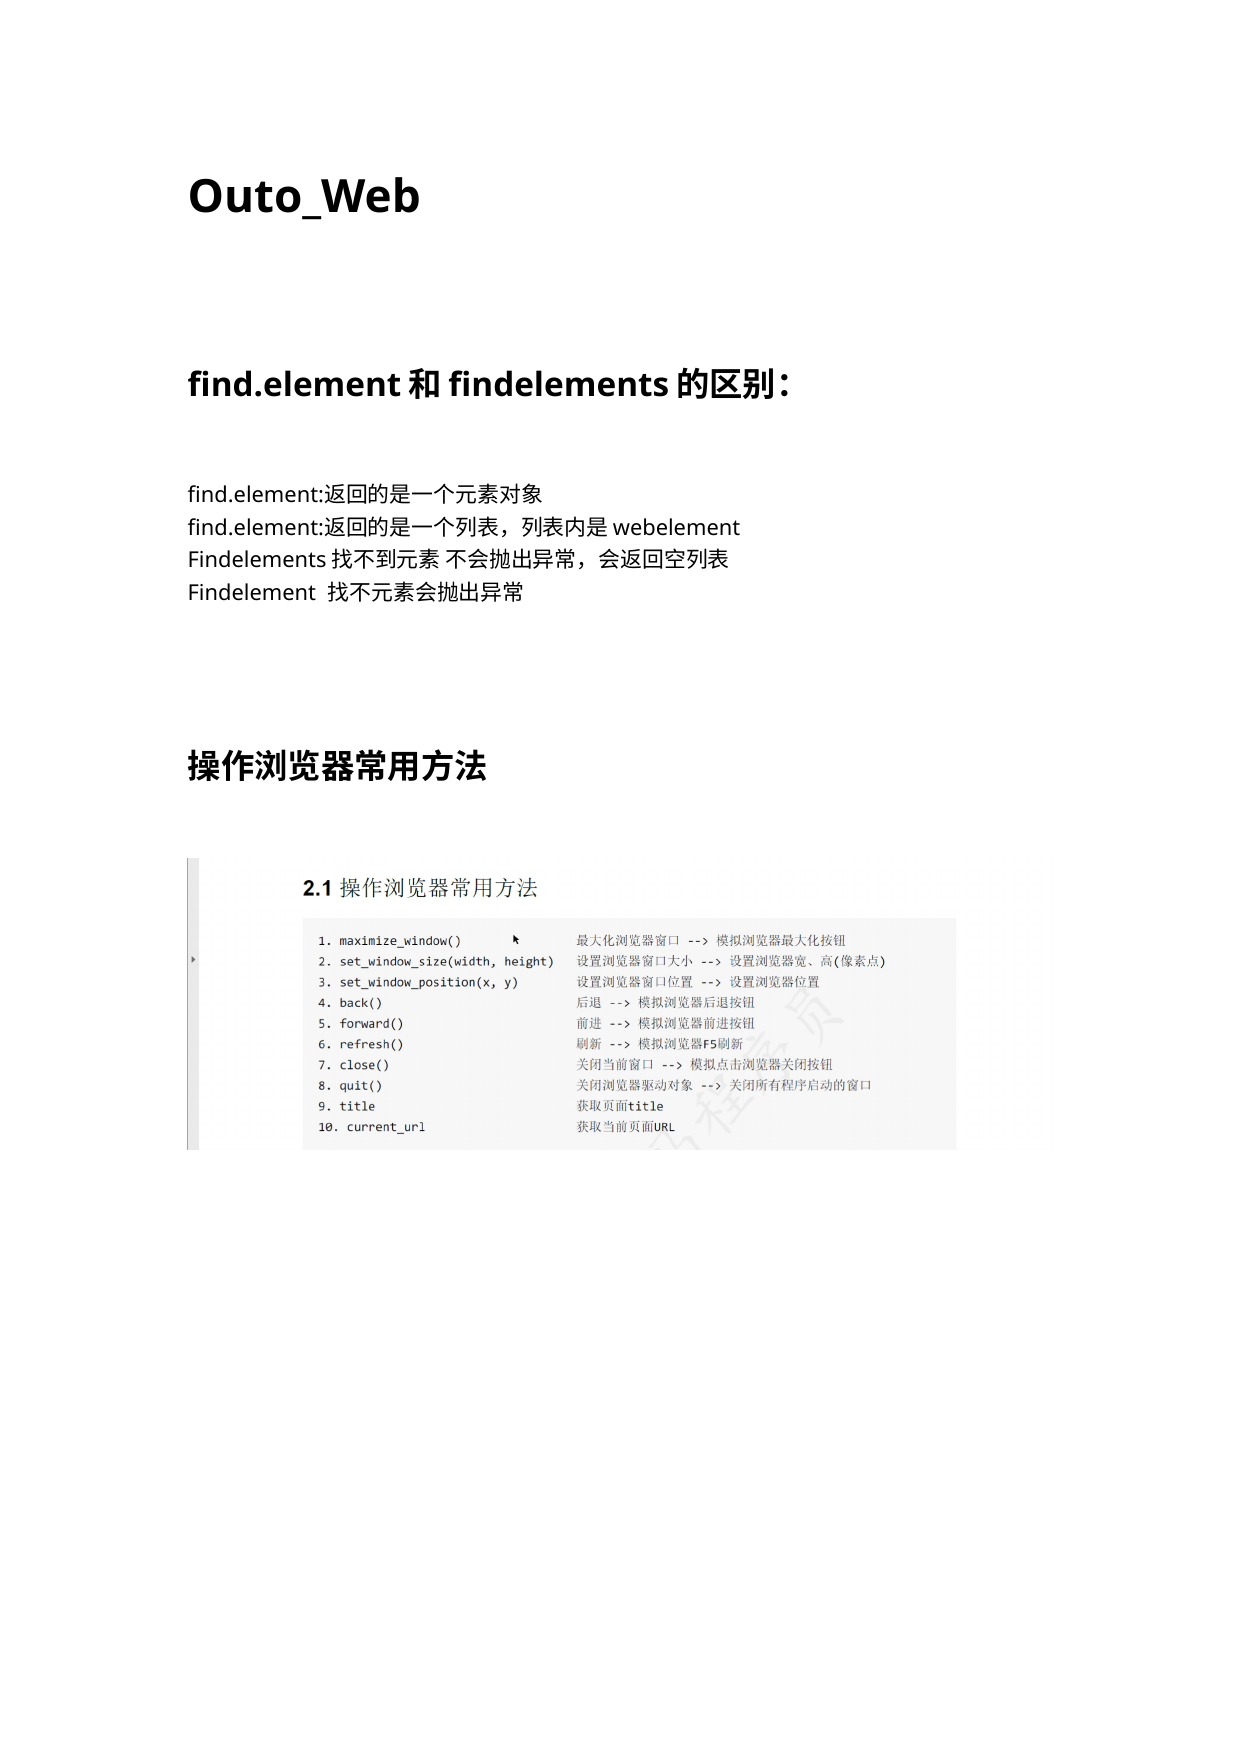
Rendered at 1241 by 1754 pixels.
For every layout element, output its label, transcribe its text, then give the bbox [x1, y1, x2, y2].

subtitle find.element和findelements的区别： [187, 349, 1053, 414]
picture [187, 858, 1053, 1150]
text find.element:返回的是一个元素对象 [187, 477, 1053, 509]
text find.element:返回的是一个列表，列表内是webelement [187, 509, 1053, 542]
text Findelements找不到元素 不会抛出异常，会返回空列表 [187, 542, 1053, 574]
text Findelement 找不元素会抛出异常 [187, 574, 1053, 607]
subtitle 操作浏览器常用方法 [187, 731, 1053, 796]
subtitle Outo_Web [187, 162, 1053, 227]
